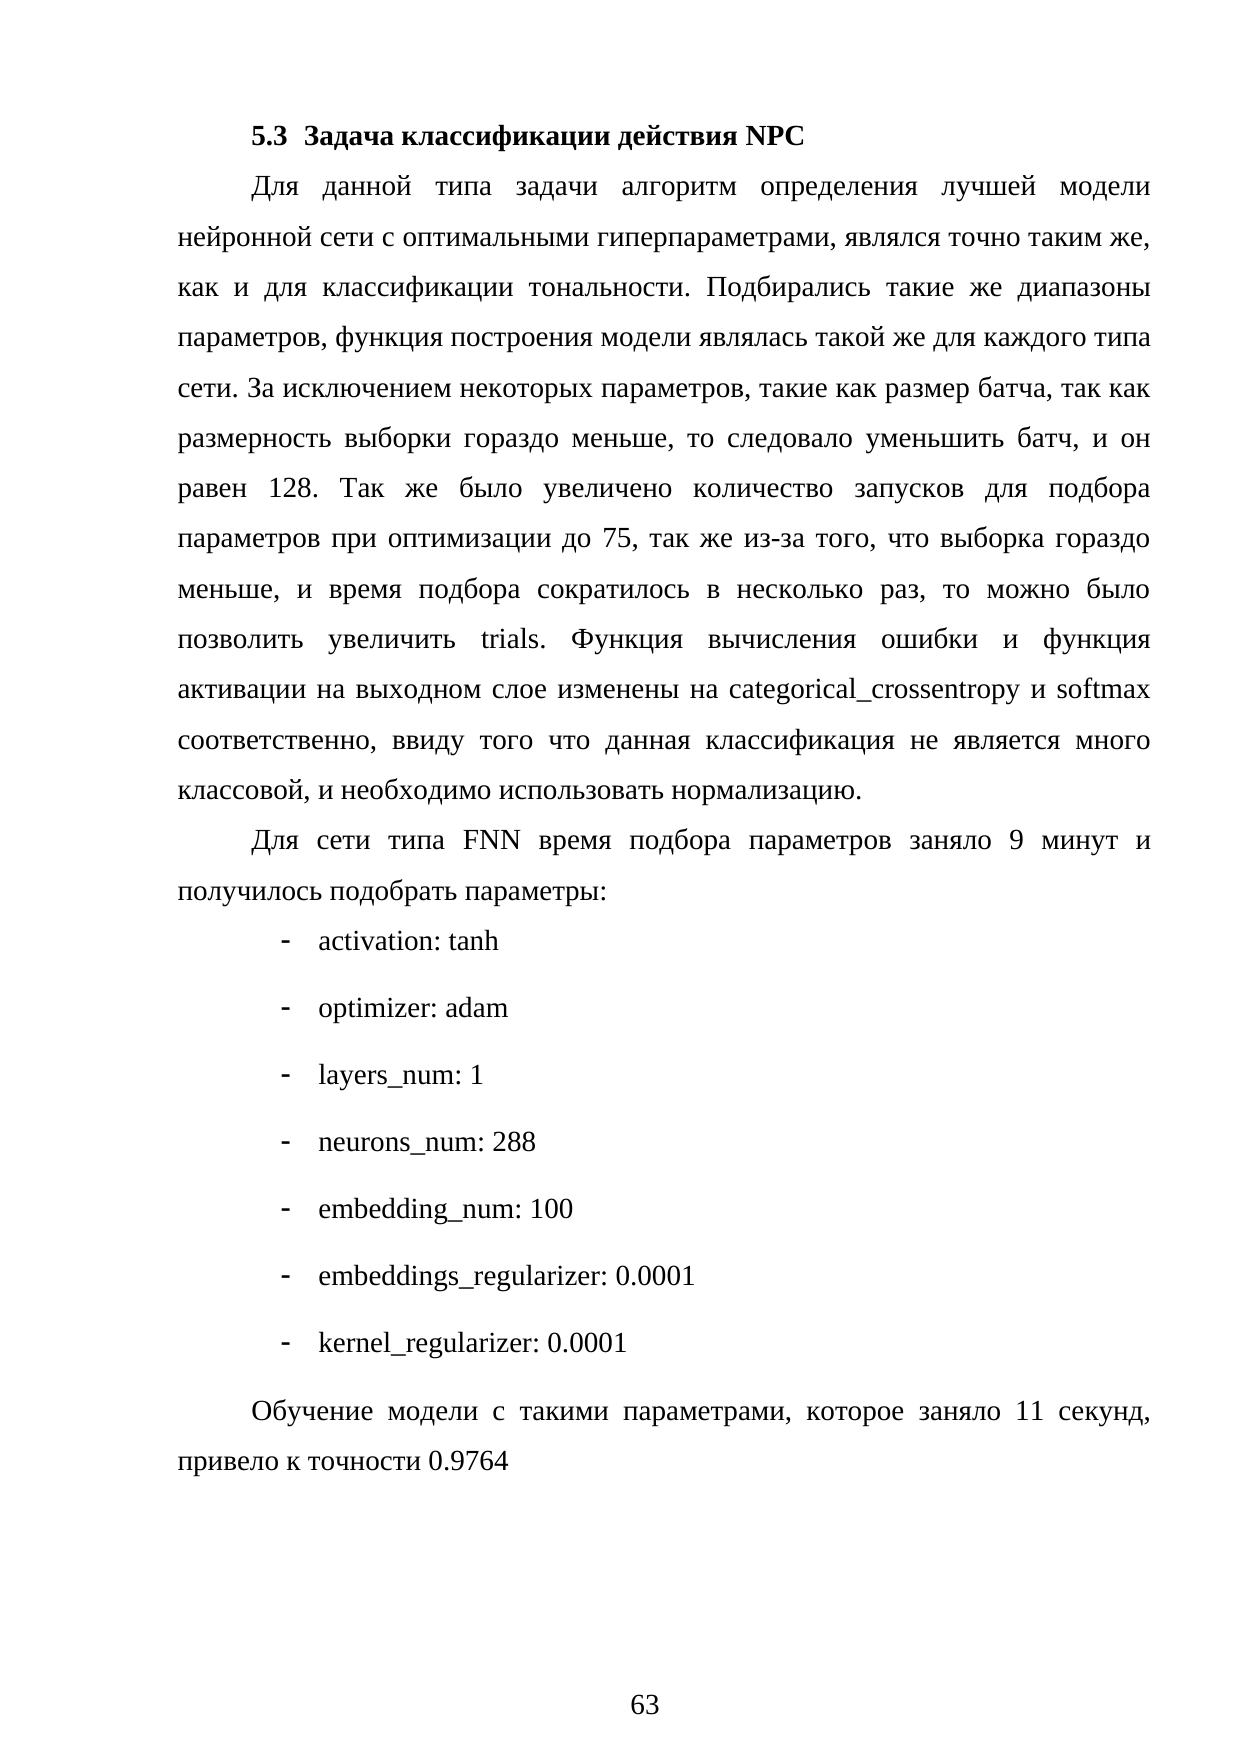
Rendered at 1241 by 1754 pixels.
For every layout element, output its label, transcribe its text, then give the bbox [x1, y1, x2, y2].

text Для сети типа FNN время подбора параметров заняло 9 минут и получилось подобрать параметры: [177, 822, 1152, 906]
list embeddings_regularizer: 0.0001 [281, 1258, 1152, 1292]
list neurons_num: 288 [281, 1124, 1152, 1158]
list activation: tanh [281, 923, 1152, 957]
list optimizer: adam [281, 990, 1152, 1024]
list layers_num: 1 [281, 1057, 1152, 1091]
text Обучение модели с такими параметрами, которое заняло 11 секунд, привело к точности 0.9764 [177, 1393, 1152, 1477]
list kernel_regularizer: 0.0001 [281, 1326, 1152, 1359]
list embedding_num: 100 [281, 1191, 1152, 1225]
subtitle Задача классификации действия NPC [251, 118, 1152, 152]
text Для данной типа задачи алгоритм определения лучшей модели нейронной сети с оптимальными гиперпараметрами, являлся точно таким же, как и для классификации тональности. Подбирались такие же диапазоны параметров, функция построения модели являлась такой же для каждого типа сети. За исключением некоторых параметров, такие как размер батча, так как размерность выборки гораздо меньше, то следовало уменьшить батч, и он равен 128. Так же было увеличено количество запусков для подбора параметров при оптимизации до 75, так же из-за того, что выборка гораздо меньше, и время подбора сократилось в несколько раз, то можно было позволить увеличить trials. Функция вычисления ошибки и функция активации на выходном слое изменены на categorical_crossentropy и softmax соответственно, ввиду того что данная классификация не является много классовой, и необходимо использовать нормализацию. [177, 168, 1152, 806]
